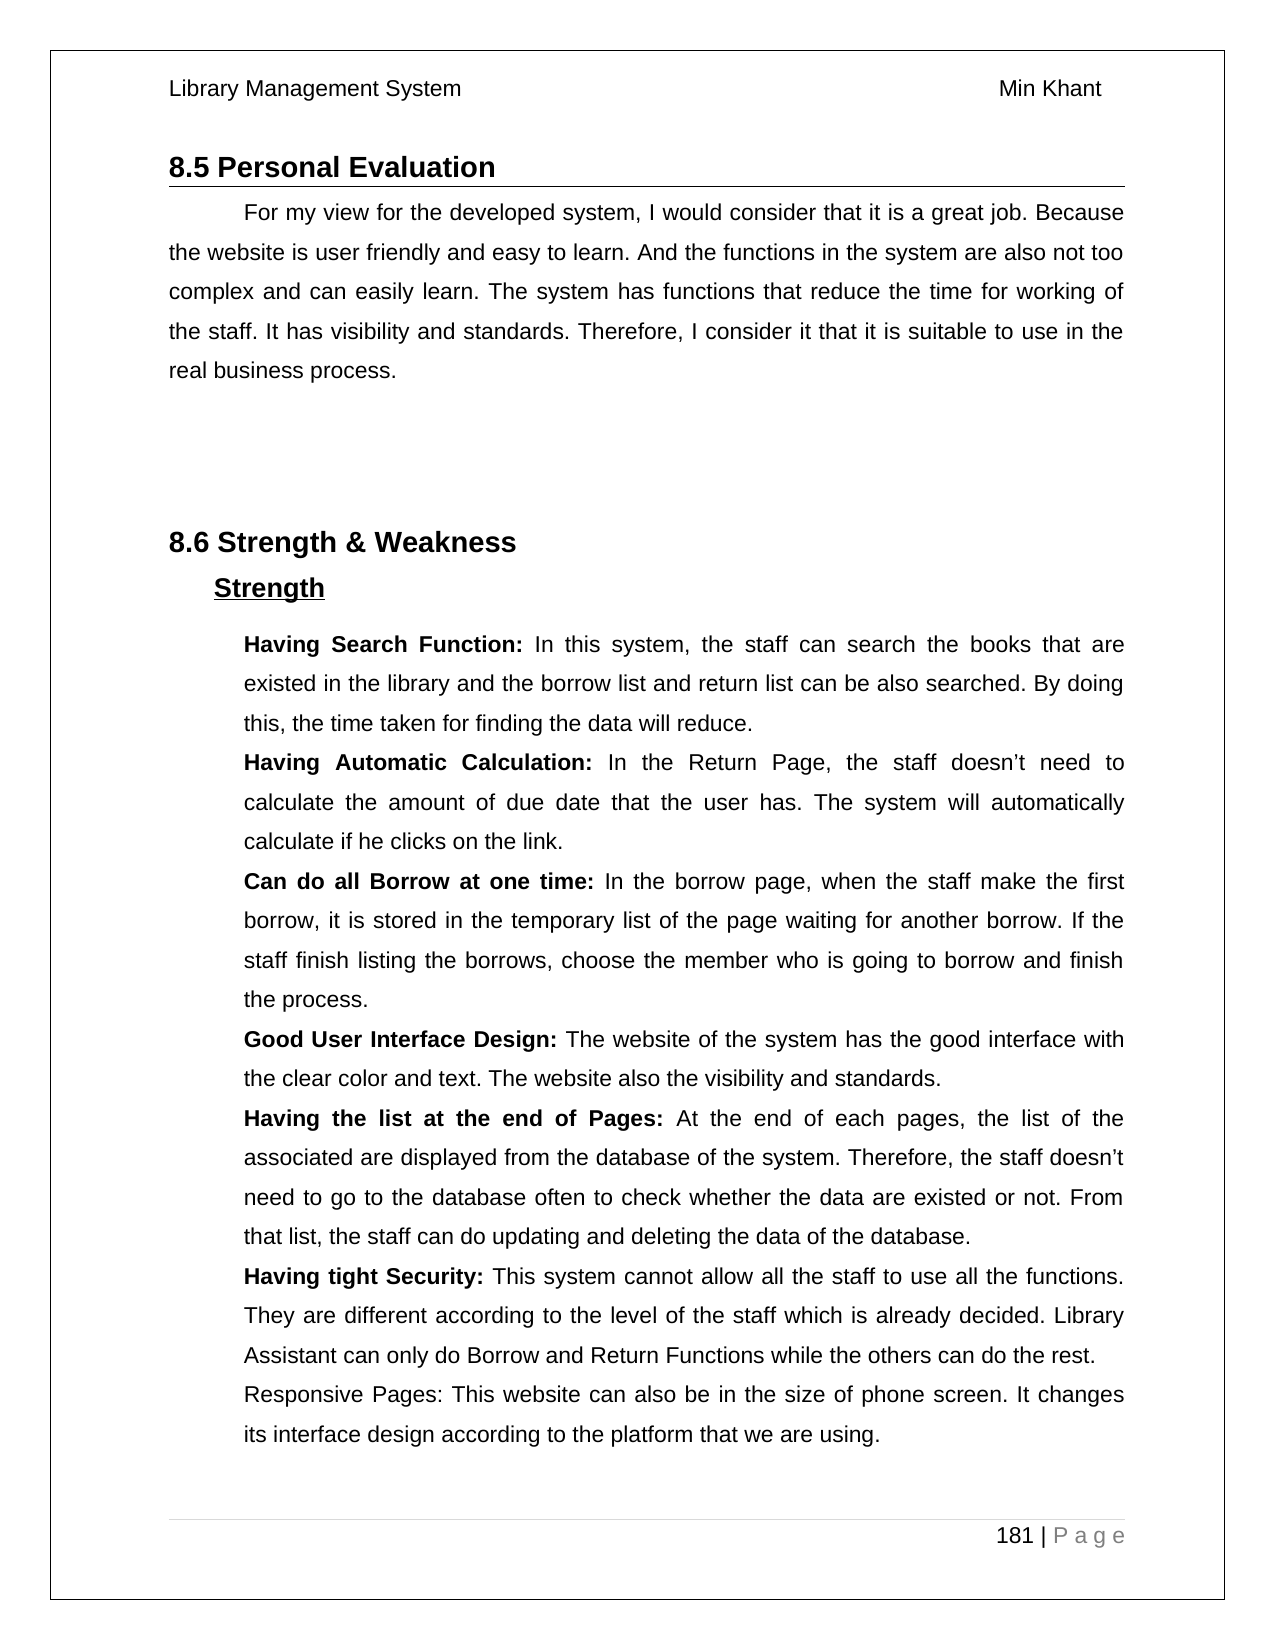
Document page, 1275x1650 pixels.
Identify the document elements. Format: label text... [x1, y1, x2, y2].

list Having the list at the end of Pages: At the end of each pages, the list of the associated are displayed from the database of the system. Therefore, the staff doesn’t need to go to the database often to check whether the data are existed or not. From that list, the staff can do updating and deleting the data of the database. [244, 1105, 1125, 1249]
list Can do all Borrow at one time: In the borrow page, when the staff make the first borrow, it is stored in the temporary list of the page waiting for another borrow. If the staff finish listing the borrows, choose the member who is going to borrow and finish the process. [244, 868, 1125, 1013]
subtitle 8.6 Strength & Weakness [169, 526, 1125, 559]
list Having Search Function: In this system, the staff can search the books that are existed in the library and the borrow list and return list can be also searched. By doing this, the time taken for finding the data will reduce. [244, 631, 1125, 736]
list Responsive Pages: This website can also be in the size of phone screen. It changes its interface design according to the platform that we are using. [244, 1381, 1125, 1447]
text For my view for the developed system, I would consider that it is a great job. Because the website is user friendly and easy to learn. And the functions in the system are also not too complex and can easily learn. The system has functions that reduce the time for working of the staff. It has visibility and standards. Therefore, I consider it that it is suitable to use in the real business process. [169, 199, 1125, 383]
subtitle Strength [214, 572, 1125, 603]
subtitle 8.5 Personal Evaluation [169, 150, 1125, 186]
list Having tight Security: This system cannot allow all the staff to use all the functions. They are different according to the level of the staff which is already decided. Library Assistant can only do Borrow and Return Functions while the others can do the rest. [244, 1263, 1125, 1368]
list Good User Interface Design: The website of the system has the good interface with the clear color and text. The website also the visibility and standards. [244, 1026, 1125, 1092]
list Having Automatic Calculation: In the Return Page, the staff doesn’t need to calculate the amount of due date that the user has. The system will automatically calculate if he clicks on the link. [244, 749, 1125, 855]
